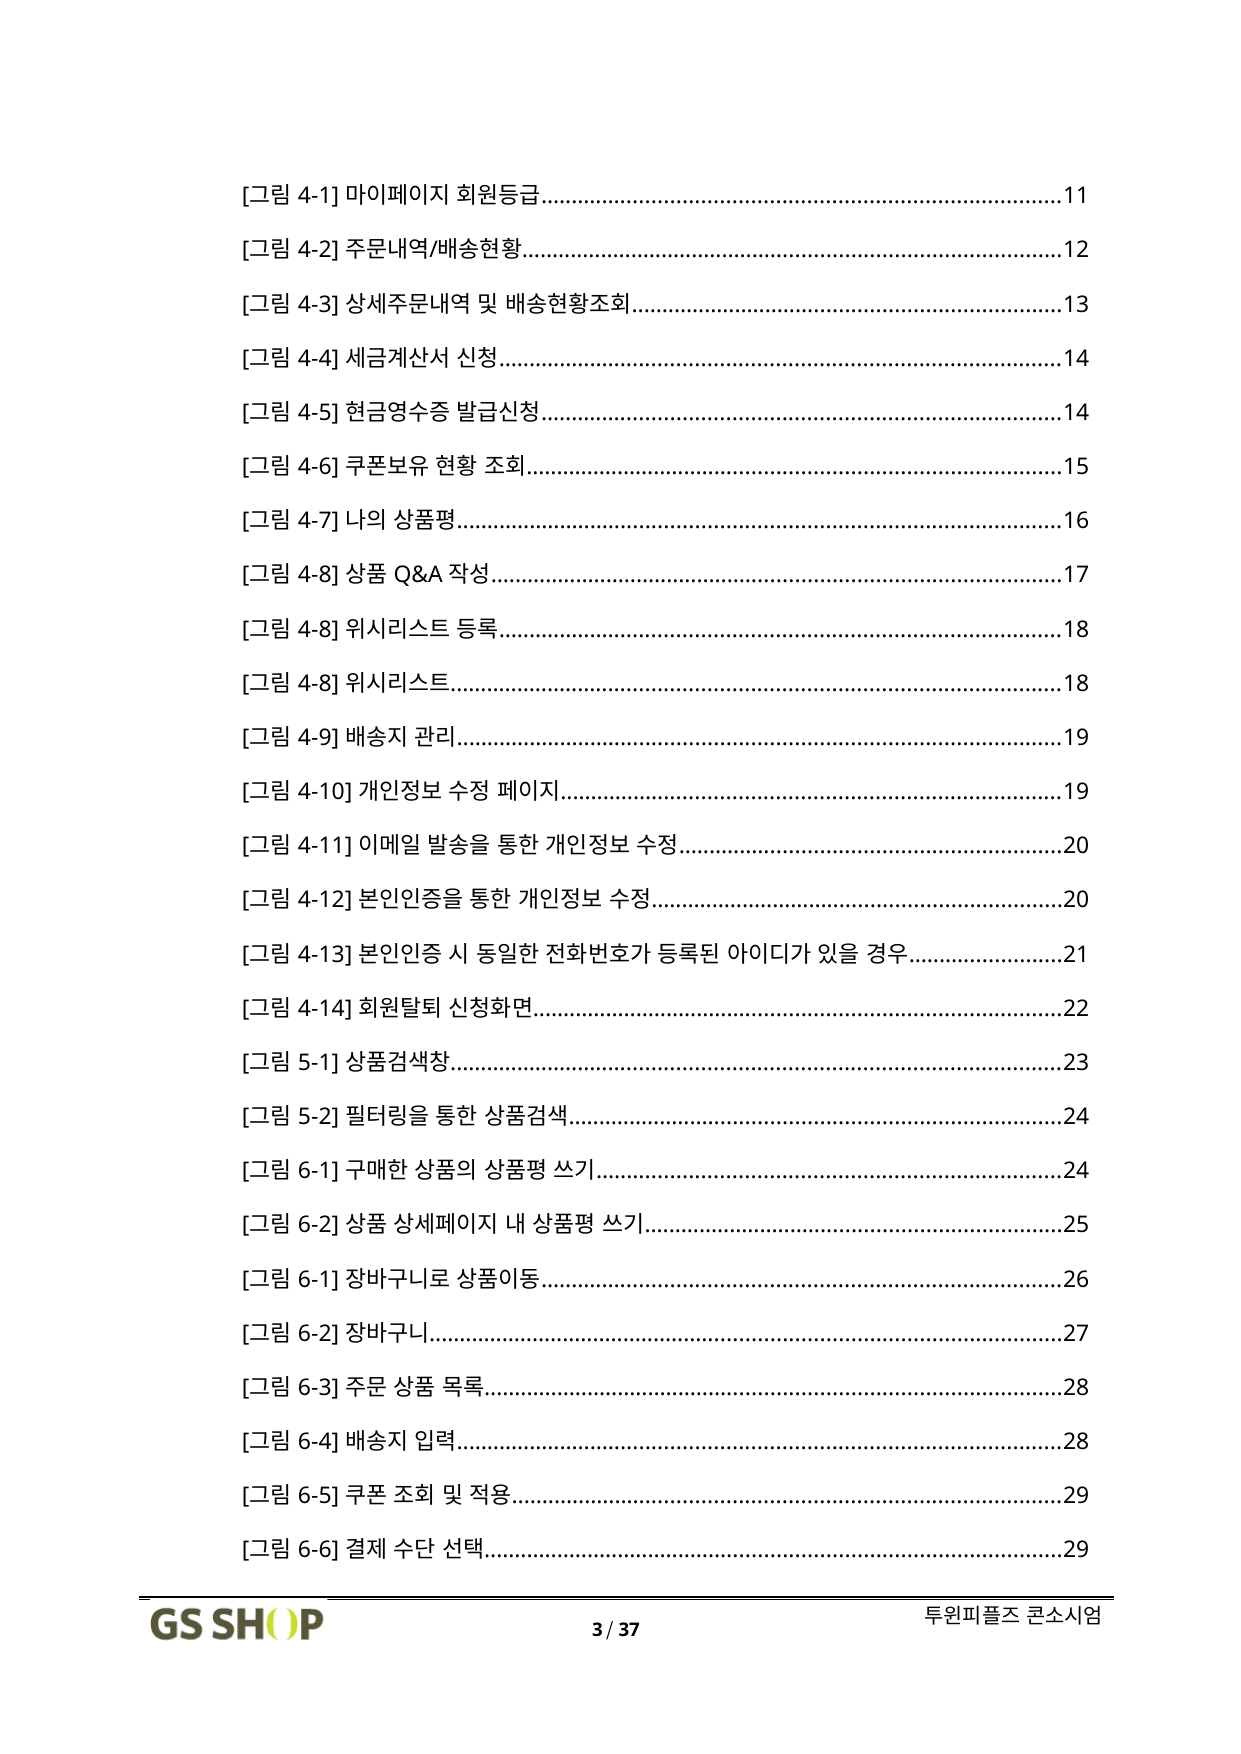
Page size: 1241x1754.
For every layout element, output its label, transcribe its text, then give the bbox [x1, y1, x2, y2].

text [그림 4-8] 상품 Q&A 작성 17 [242, 556, 1090, 590]
text [그림 4-12] 본인인증을 통한 개인정보 수정 20 [242, 881, 1090, 915]
text [그림 6-6] 결제 수단 선택 29 [242, 1531, 1090, 1565]
text [그림 4-14] 회원탈퇴 신청화면 22 [242, 990, 1090, 1023]
text [그림 6-1] 구매한 상품의 상품평 쓰기 24 [242, 1152, 1090, 1186]
text [그림 4-3] 상세주문내역 및 배송현황조회 13 [242, 286, 1090, 319]
text [그림 4-2] 주문내역/배송현황 12 [242, 231, 1090, 265]
text [그림 6-5] 쿠폰 조회 및 적용 29 [242, 1477, 1090, 1511]
text [그림 6-2] 장바구니 27 [242, 1315, 1090, 1348]
text [그림 4-10] 개인정보 수정 페이지 19 [242, 773, 1090, 806]
text [그림 6-4] 배송지 입력 28 [242, 1423, 1090, 1456]
text [그림 4-11] 이메일 발송을 통한 개인정보 수정 20 [242, 827, 1090, 861]
text [그림 4-9] 배송지 관리 19 [242, 719, 1090, 752]
text [그림 4-8] 위시리스트 18 [242, 665, 1090, 698]
text [그림 6-2] 상품 상세페이지 내 상품평 쓰기 25 [242, 1206, 1090, 1240]
text [그림 5-1] 상품검색창 23 [242, 1044, 1090, 1077]
text [그림 4-7] 나의 상품평 16 [242, 502, 1090, 536]
text [그림 4-6] 쿠폰보유 현황 조회 15 [242, 448, 1090, 481]
text [그림 4-1] 마이페이지 회원등급 11 [242, 177, 1090, 211]
text [그림 4-13] 본인인증 시 동일한 전화번호가 등록된 아이디가 있을 경우 21 [242, 936, 1090, 969]
text [그림 4-4] 세금계산서 신청 14 [242, 340, 1090, 373]
text [그림 4-5] 현금영수증 발급신청 14 [242, 394, 1090, 427]
picture [150, 1599, 328, 1643]
text [그림 4-8] 위시리스트 등록 18 [242, 611, 1090, 644]
text [그림 6-3] 주문 상품 목록 28 [242, 1369, 1090, 1402]
text [그림 5-2] 필터링을 통한 상품검색 24 [242, 1098, 1090, 1131]
text [그림 6-1] 장바구니로 상품이동 26 [242, 1261, 1090, 1294]
